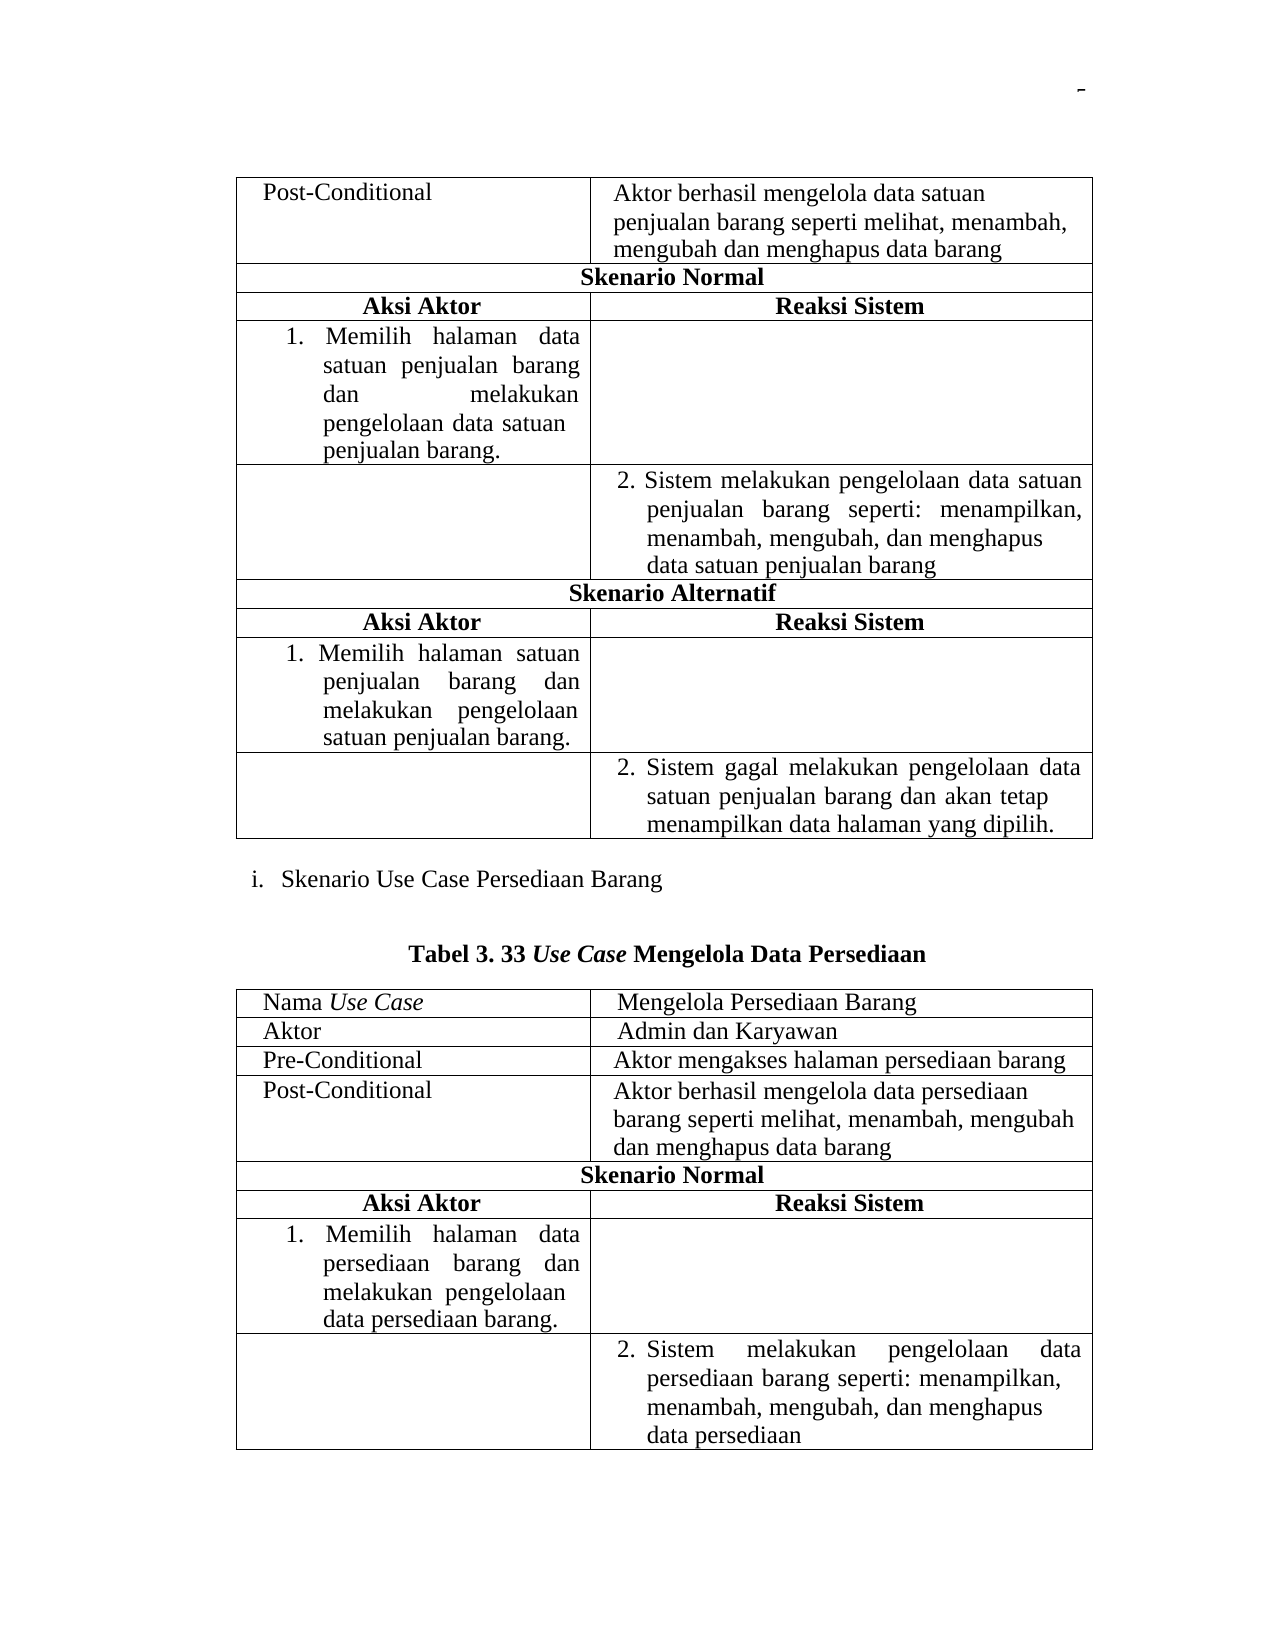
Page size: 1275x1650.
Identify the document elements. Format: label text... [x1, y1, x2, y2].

table_cell 1. Memilih halaman satuan penjualan barang dan melakukan pengelolaan satuan penjualan barang. [237, 638, 590, 752]
table_cell 1. Memilih halaman data persediaan barang dan melakukan pengelolaan data persediaan barang. [237, 1219, 590, 1333]
table_cell Aksi Aktor [237, 609, 590, 637]
table_cell Admin dan Karyawan [591, 1018, 1092, 1046]
table_cell Skenario Alternatif [237, 580, 1092, 608]
list Skenario Use Case Persediaan Barang [251, 864, 1198, 893]
table_header Nama Use Case [237, 990, 590, 1017]
table_cell Post-Conditional [237, 1076, 590, 1161]
table_cell 2. Sistem gagal melakukan pengelolaan data satuan penjualan barang dan akan tetap menampilkan data halaman yang dipilih. [591, 753, 1092, 838]
table_cell Aktor [237, 1018, 590, 1046]
table_cell [237, 465, 590, 579]
table_cell [237, 753, 590, 838]
subtitle Tabel 3. 33 Use Case Mengelola Data Persediaan [235, 939, 1099, 968]
table_cell [591, 1219, 1092, 1333]
table_cell Reaksi Sistem [591, 609, 1092, 637]
table_cell Skenario Normal [237, 264, 1092, 292]
table_cell Reaksi Sistem [591, 1191, 1092, 1218]
table_header Post-Conditional [237, 178, 590, 263]
table_cell Reaksi Sistem [591, 293, 1092, 320]
table_cell [591, 321, 1092, 464]
table_cell Aktor mengakses halaman persediaan barang [591, 1047, 1092, 1075]
table_cell 2. Sistem melakukan pengelolaan data persediaan barang seperti: menampilkan, menambah, mengubah, dan menghapus data persediaan [591, 1334, 1092, 1449]
table_cell [591, 638, 1092, 752]
table_header Aktor berhasil mengelola data satuan penjualan barang seperti melihat, menambah, mengubah dan menghapus data barang [591, 178, 1092, 263]
table_cell Aktor berhasil mengelola data persediaan barang seperti melihat, menambah, mengubah dan menghapus data barang [591, 1076, 1092, 1161]
table_cell 1. Memilih halaman data satuan penjualan barang dan melakukan pengelolaan data satuan penjualan barang. [237, 321, 590, 464]
table_cell Aksi Aktor [237, 293, 590, 320]
table_cell [237, 1334, 590, 1449]
table_cell Aksi Aktor [237, 1191, 590, 1218]
table_cell Skenario Normal [237, 1162, 1092, 1189]
table_header Mengelola Persediaan Barang [591, 990, 1092, 1017]
table_cell 2. Sistem melakukan pengelolaan data satuan penjualan barang seperti: menampilkan, menambah, mengubah, dan menghapus data satuan penjualan barang [591, 465, 1092, 579]
table_cell Pre-Conditional [237, 1047, 590, 1075]
